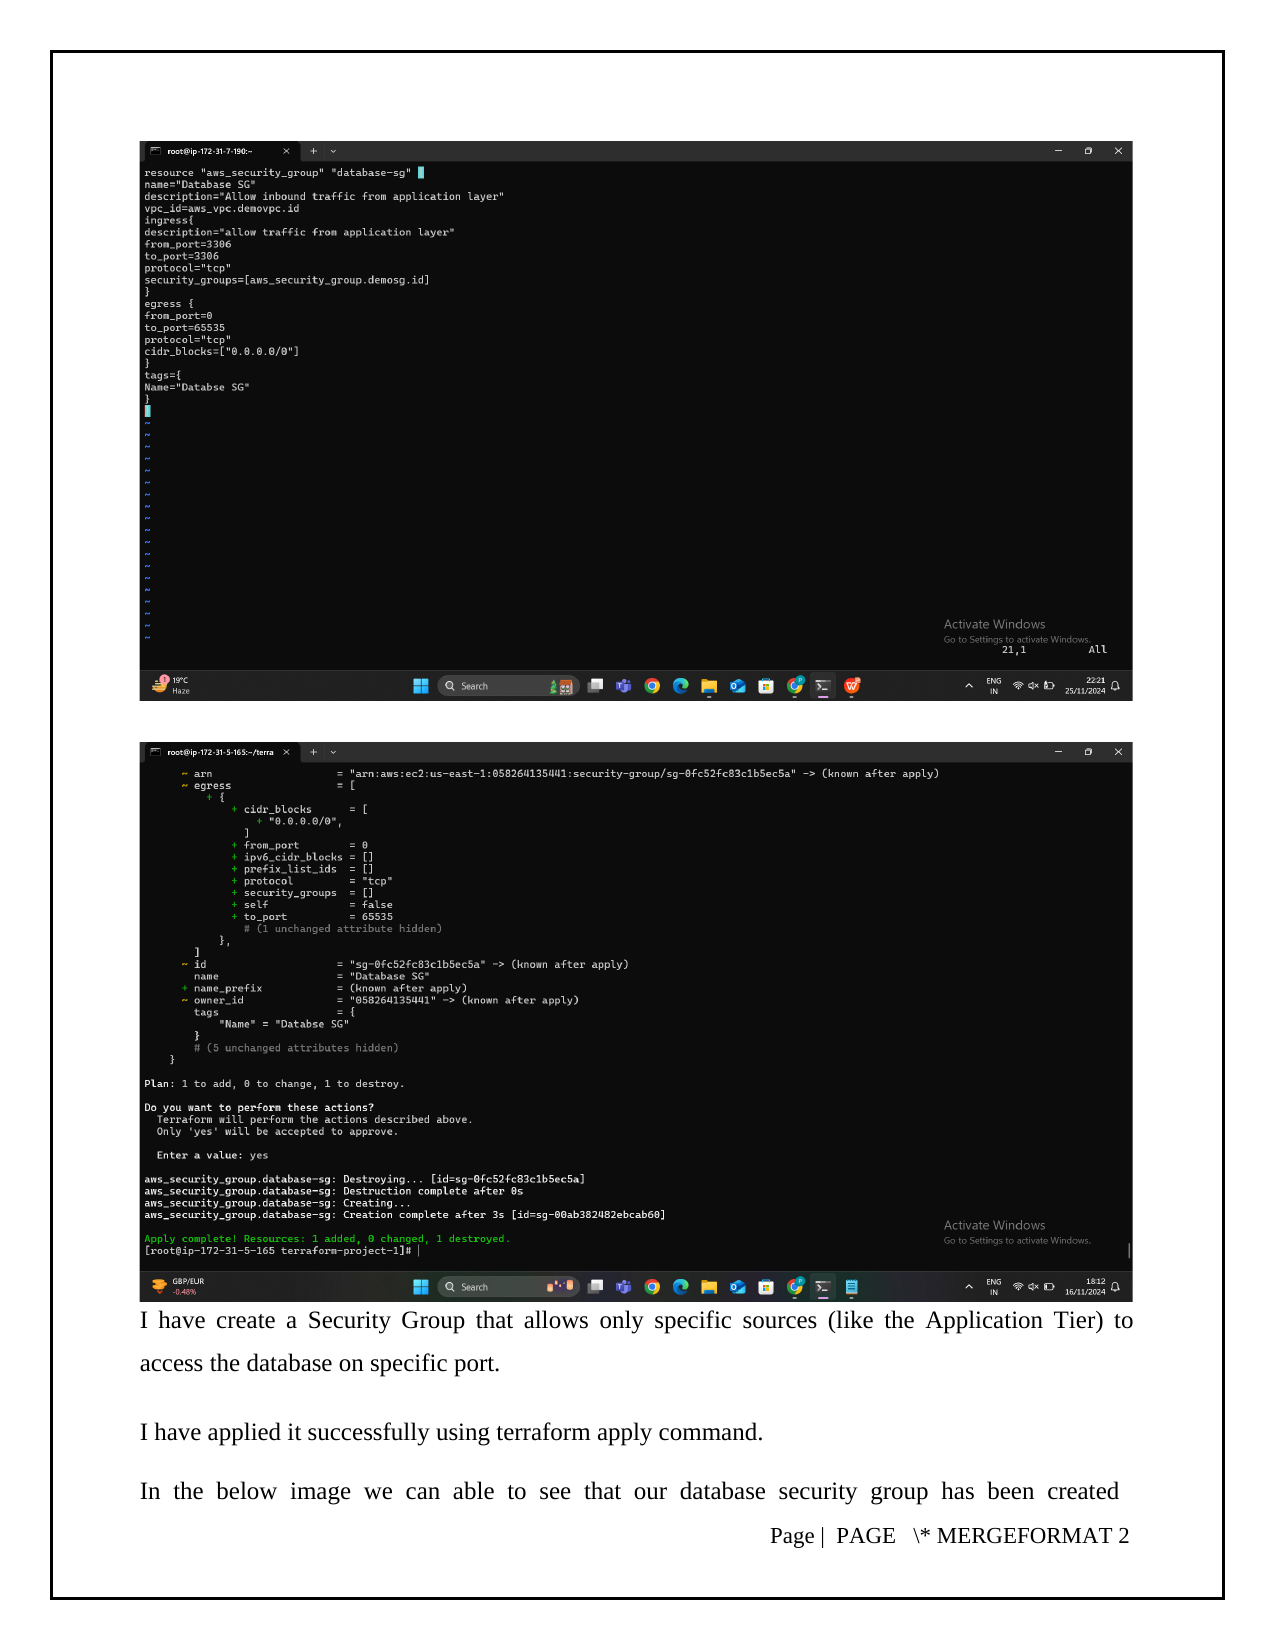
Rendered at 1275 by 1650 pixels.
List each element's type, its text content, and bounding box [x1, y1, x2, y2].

picture [139, 742, 1133, 1302]
text I have applied it successfully using terraform apply command. [139, 1417, 1121, 1446]
subtitle I have create a Security Group that allows only specific sources (like the Application Tier) to access the database on specific port. [139, 1305, 1135, 1377]
picture [139, 141, 1133, 701]
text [139, 1476, 1121, 1505]
